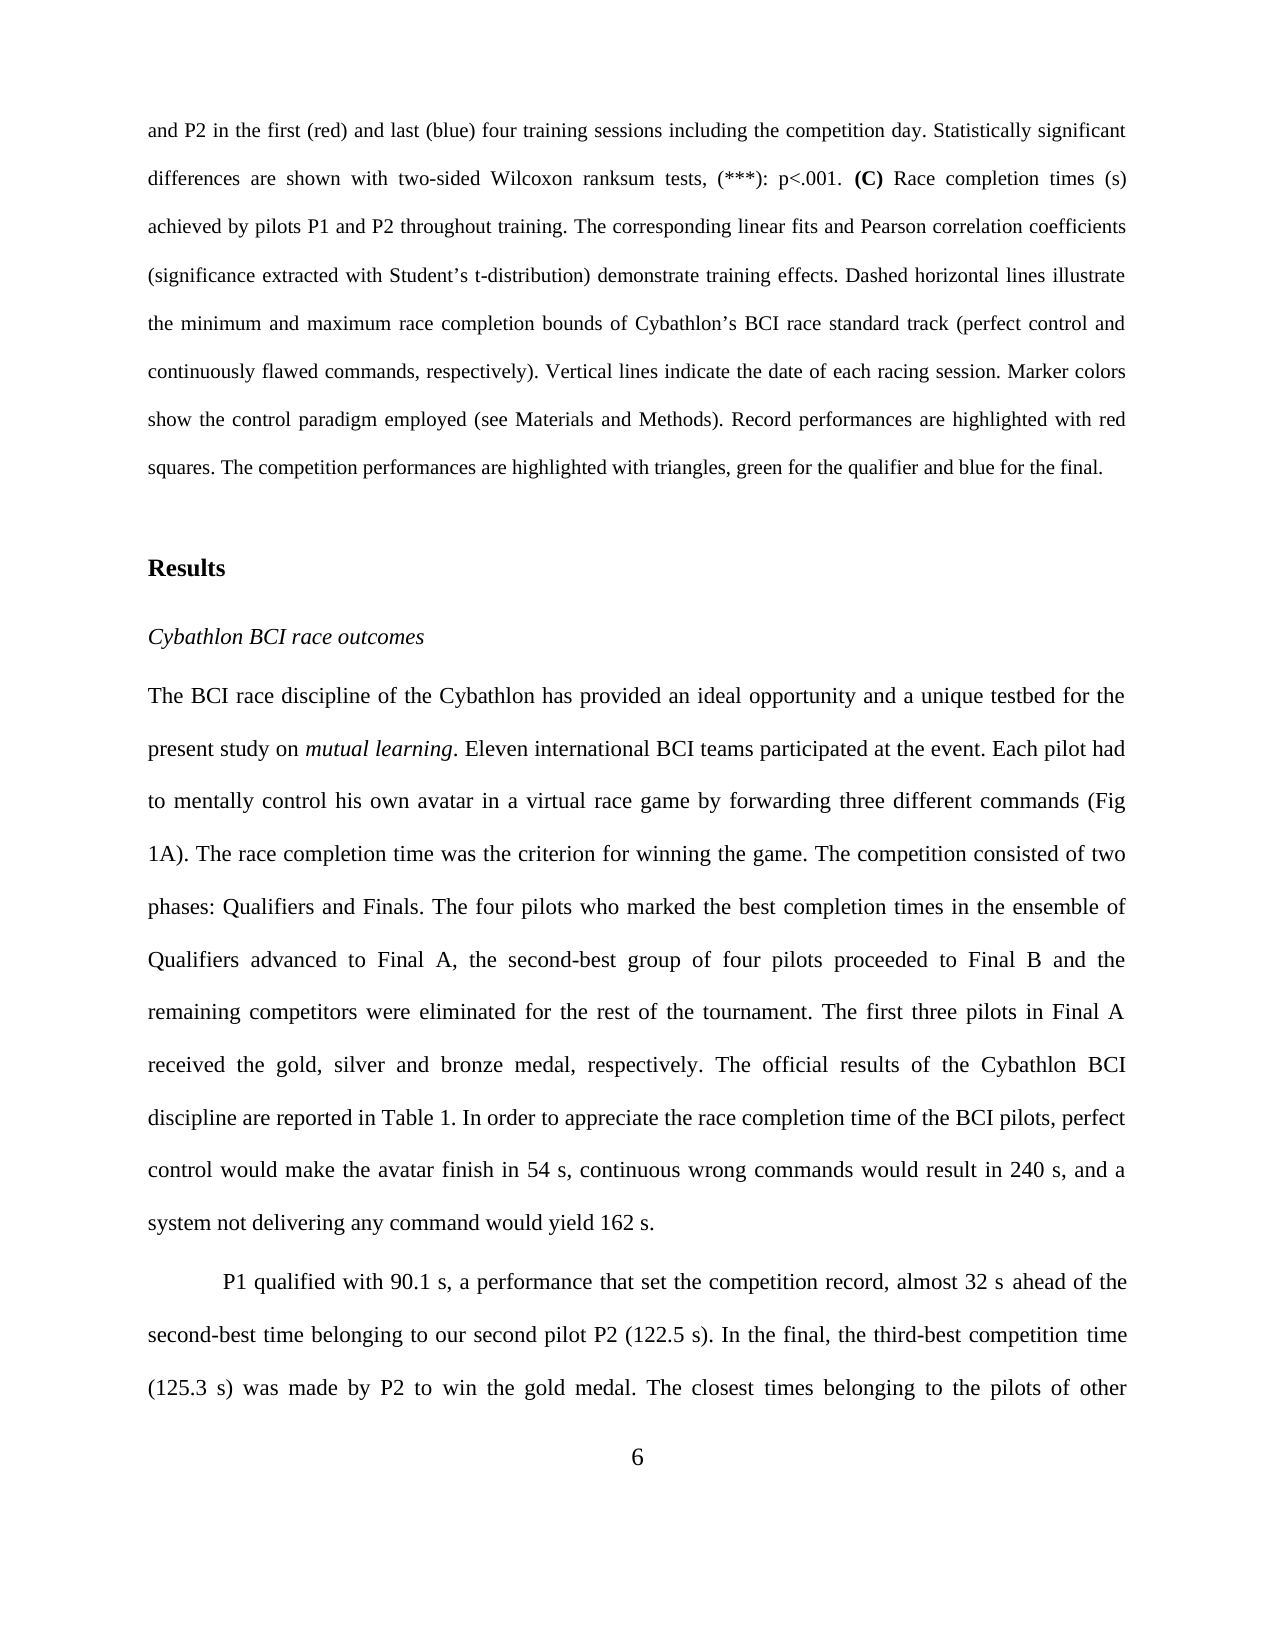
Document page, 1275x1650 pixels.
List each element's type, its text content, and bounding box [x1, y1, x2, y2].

text The BCI race discipline of the Cybathlon has provided an ideal opportunity and a unique testbed for the present study on mutual learning. Eleven international BCI teams participated at the event. Each pilot had to mentally control his own avatar in a virtual race game by forwarding three different commands (Fig 1A). The race completion time was the criterion for winning the game. The competition consisted of two phases: Qualifiers and Finals. The four pilots who marked the best completion times in the ensemble of Qualifiers advanced to Final A, the second-best group of four pilots proceeded to Final B and the remaining competitors were eliminated for the rest of the tournament. The first three pilots in Final A received the gold, silver and bronze medal, respectively. The official results of the Cybathlon BCI discipline are reported in Table 1. In order to appreciate the race completion time of the BCI pilots, perfect control would make the avatar finish in 54 s, continuous wrong commands would result in 240 s, and a system not delivering any command would yield 162 s. [148, 682, 1127, 1236]
text Results [148, 553, 1127, 582]
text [148, 1268, 1127, 1400]
text Cybathlon BCI race outcomes [148, 623, 1127, 649]
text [148, 118, 1127, 479]
